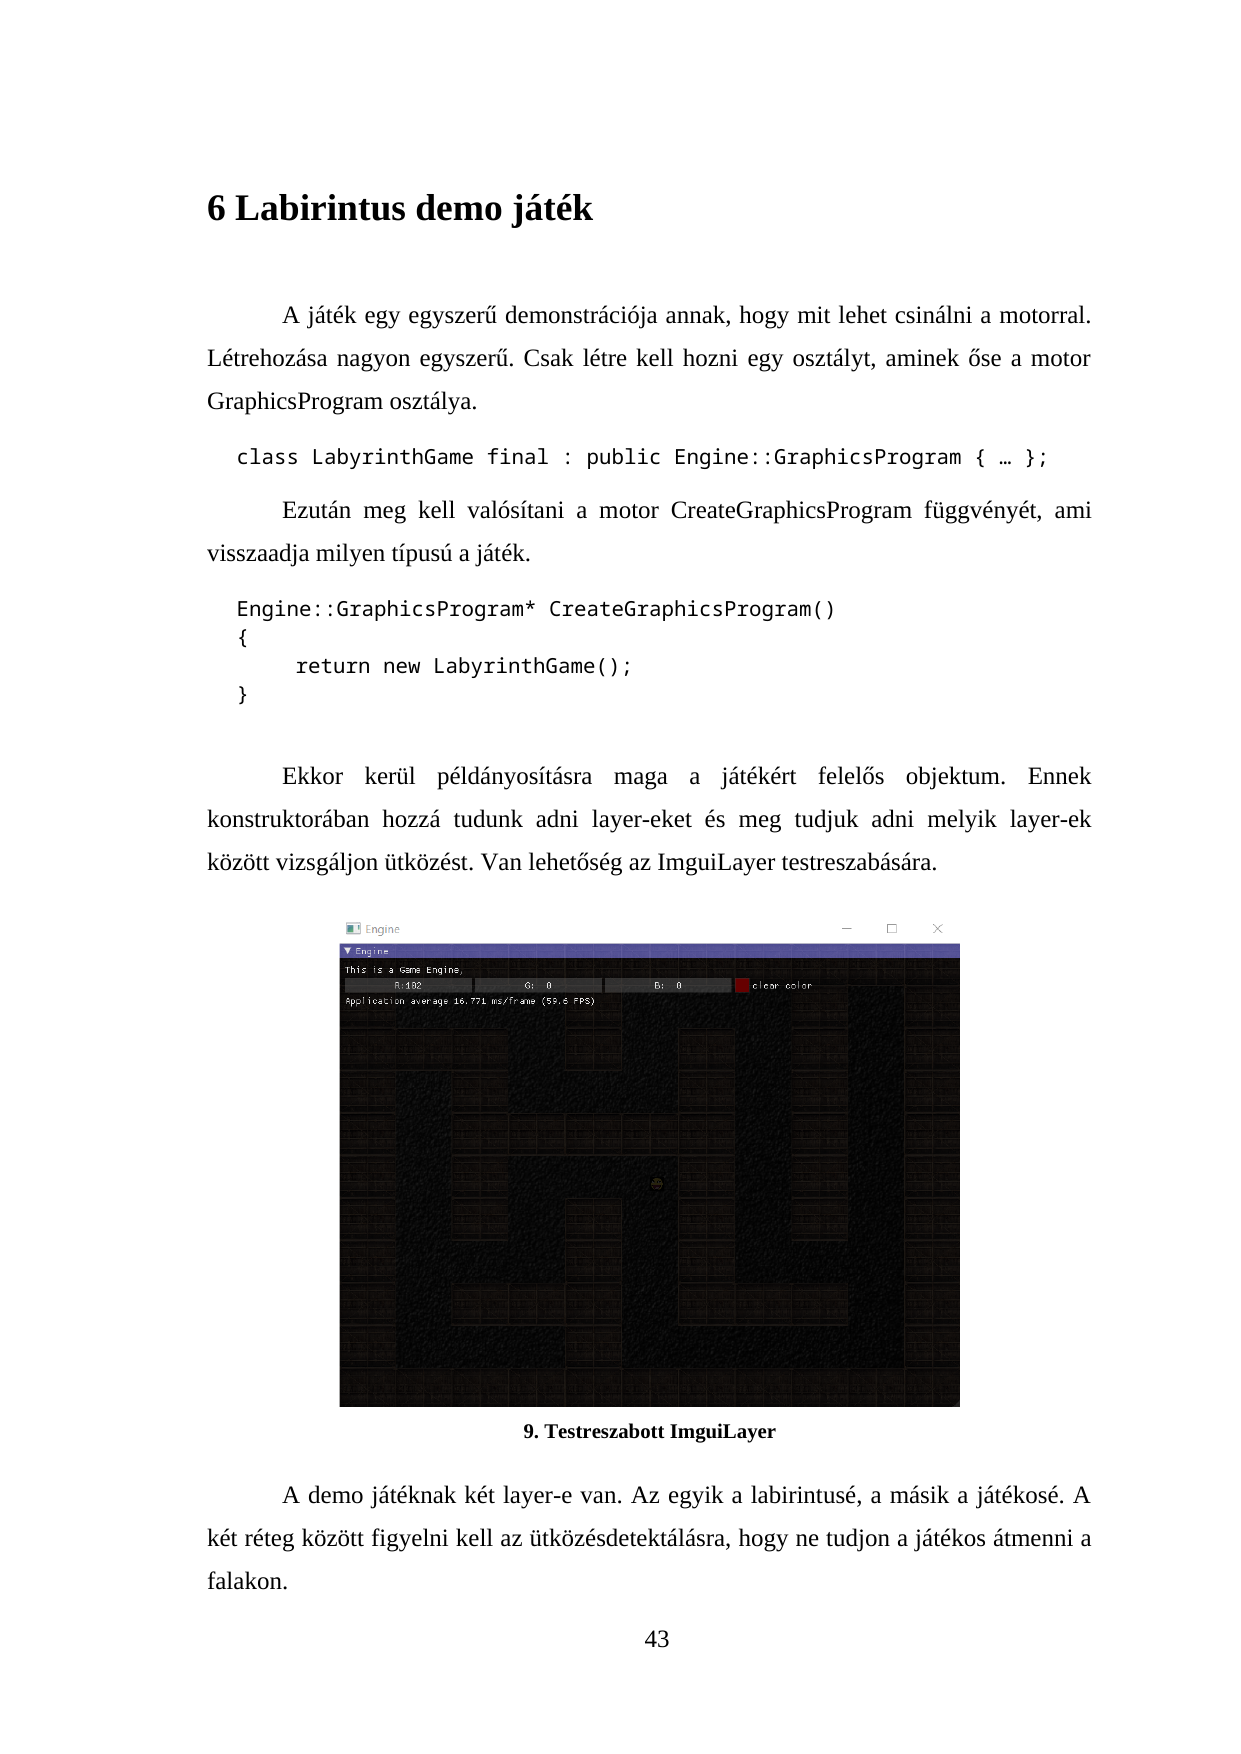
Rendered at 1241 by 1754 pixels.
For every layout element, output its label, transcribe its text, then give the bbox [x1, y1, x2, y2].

text A demo játéknak két layer-e van. Az egyik a labirintusé, a másik a játékosé. A két réteg között figyelni kell az ütközésdetektálásra, hogy ne tudjon a játékos átmenni a falakon. [207, 1480, 1092, 1595]
text class LabyrinthGame final : public Engine::GraphicsProgram { … }; [236, 442, 1092, 470]
text { [236, 622, 1092, 651]
text Ezután meg kell valósítani a motor CreateGraphicsProgram függvényét, ami visszaadja milyen típusú a játék. [207, 495, 1092, 567]
text A játék egy egyszerű demonstrációja annak, hogy mit lehet csinálni a motorral. Létrehozása nagyon egyszerű. Csak létre kell hozni egy osztályt, aminek őse a motor GraphicsProgram osztálya. [207, 300, 1092, 415]
text 9. Testreszabott ImguiLayer [207, 1419, 1092, 1443]
text Ekkor kerül példányosításra maga a játékért felelős objektum. Ennek konstruktorában hozzá tudunk adni layer-eket és meg tudjuk adni melyik layer-ek között vizsgáljon ütközést. Van lehetőség az ImguiLayer testreszabására. [207, 761, 1092, 876]
text } [236, 679, 1092, 708]
text Engine::GraphicsProgram* CreateGraphicsProgram() [236, 594, 1092, 622]
text return new LabyrinthGame(); [236, 651, 1092, 679]
picture [339, 915, 960, 1407]
subtitle Labirintus demo játék [207, 185, 1092, 228]
